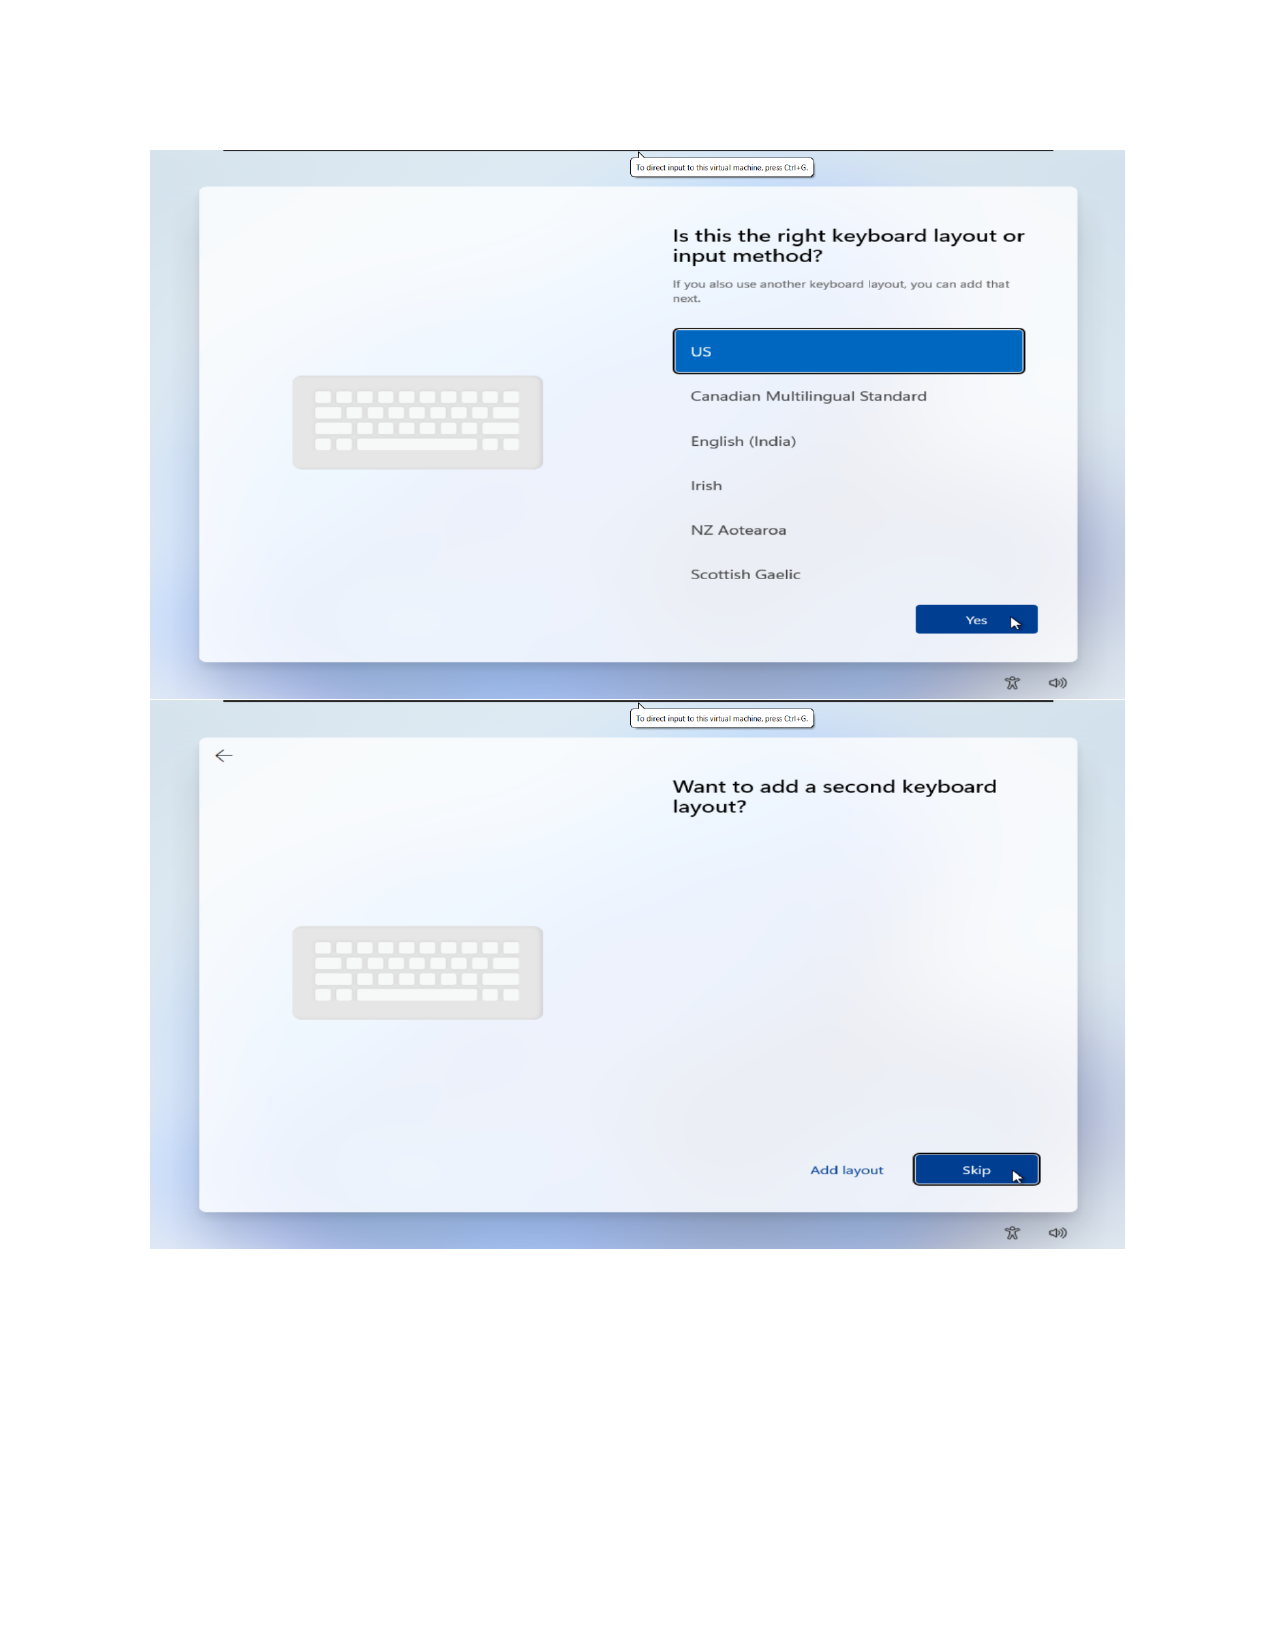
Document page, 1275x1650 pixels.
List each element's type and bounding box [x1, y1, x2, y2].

picture [150, 150, 1125, 699]
picture [150, 700, 1125, 1249]
